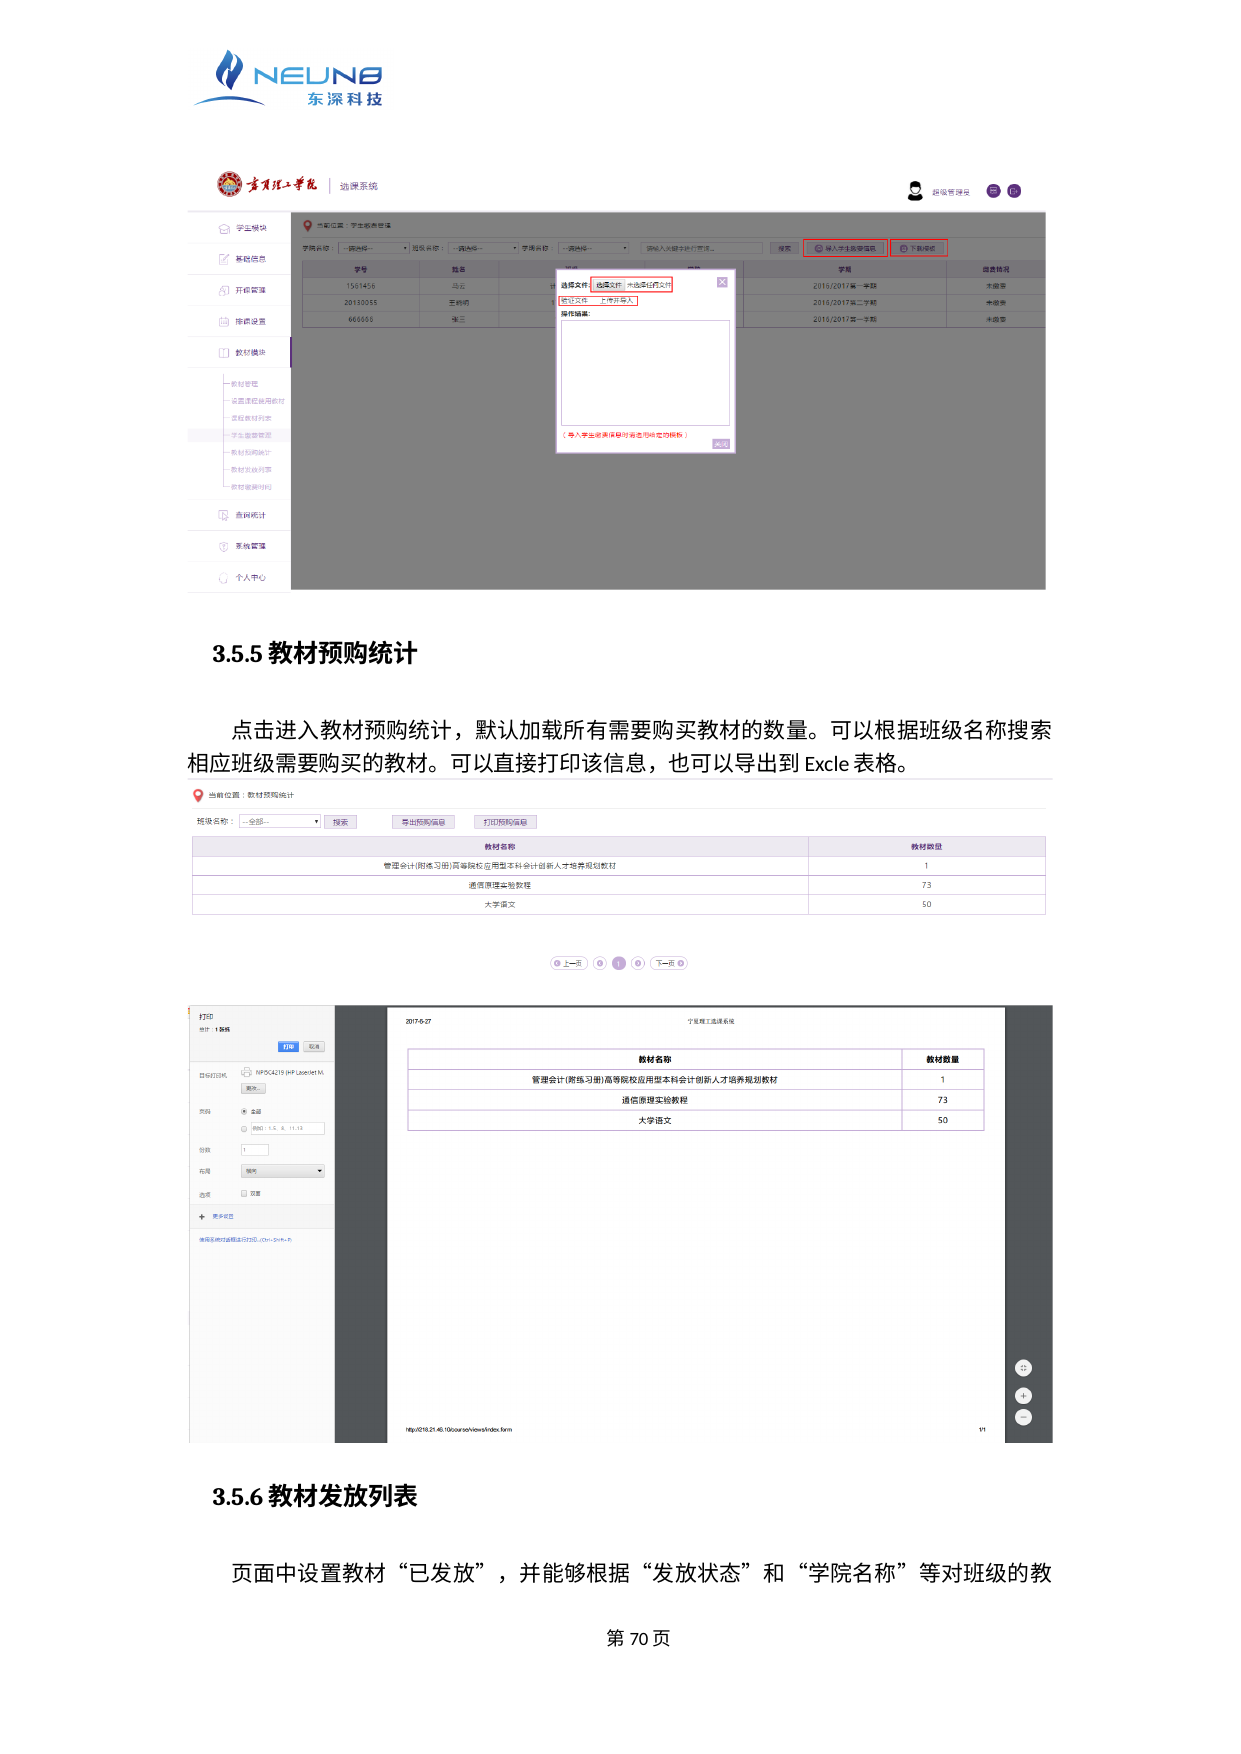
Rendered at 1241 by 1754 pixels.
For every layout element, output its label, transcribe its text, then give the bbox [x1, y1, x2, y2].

picture [187, 777, 1053, 985]
text 点击进入教材预购统计，默认加载所有需要购买教材的数量。可以根据班级名称搜索相应班级需要购买的教材。可以直接打印该信息，也可以导出到Excle表格。 [187, 713, 1053, 777]
picture [187, 48, 394, 110]
subtitle 3.5.6 教材发放列表 [187, 1462, 1053, 1527]
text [187, 1556, 1053, 1588]
subtitle 3.5.5 教材预购统计 [187, 619, 1053, 684]
picture [187, 162, 1046, 594]
picture [187, 1005, 1053, 1443]
